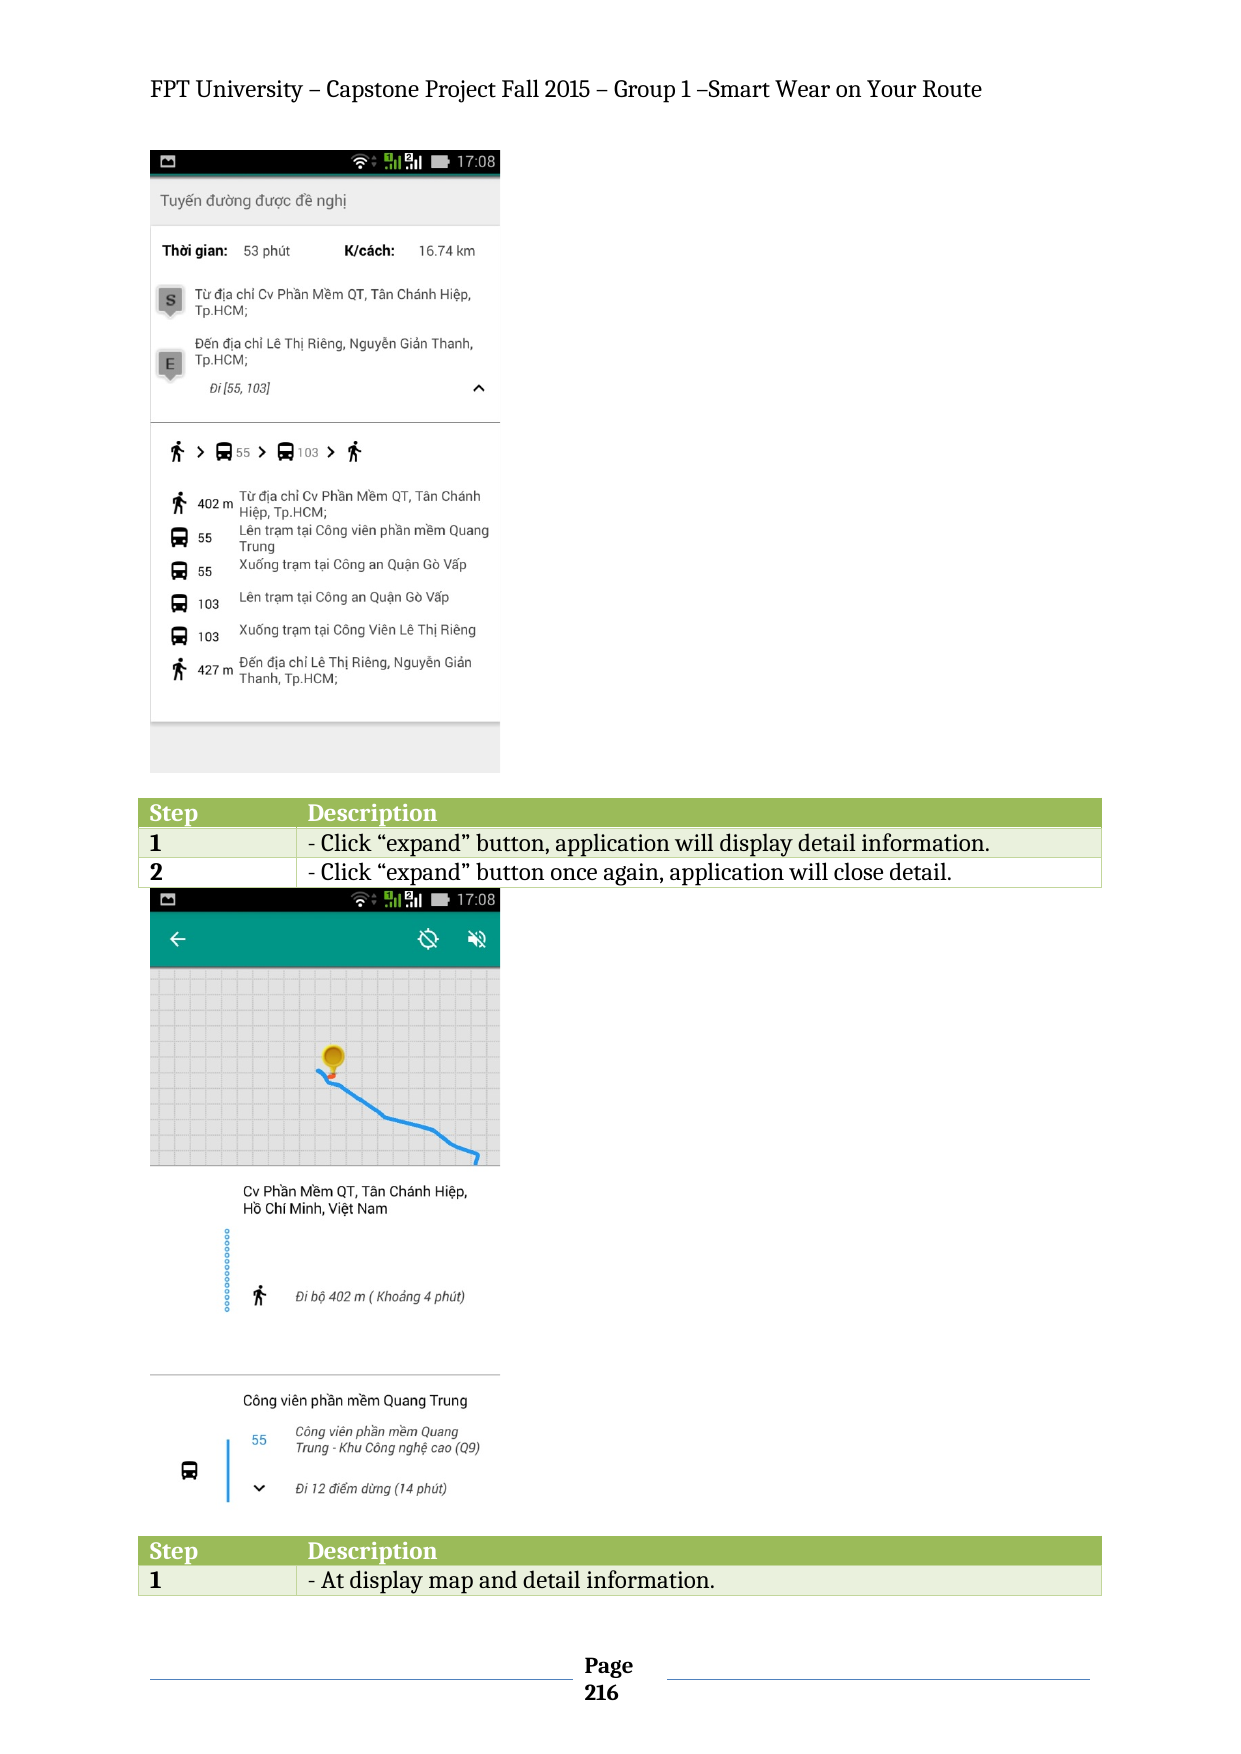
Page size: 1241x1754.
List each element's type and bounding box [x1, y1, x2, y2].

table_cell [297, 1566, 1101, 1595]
picture [150, 888, 501, 1511]
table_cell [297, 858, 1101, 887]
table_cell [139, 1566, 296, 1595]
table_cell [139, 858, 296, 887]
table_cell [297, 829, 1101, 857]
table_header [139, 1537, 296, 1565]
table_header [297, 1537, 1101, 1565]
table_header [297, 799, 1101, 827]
picture [150, 150, 501, 773]
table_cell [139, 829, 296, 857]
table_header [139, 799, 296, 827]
